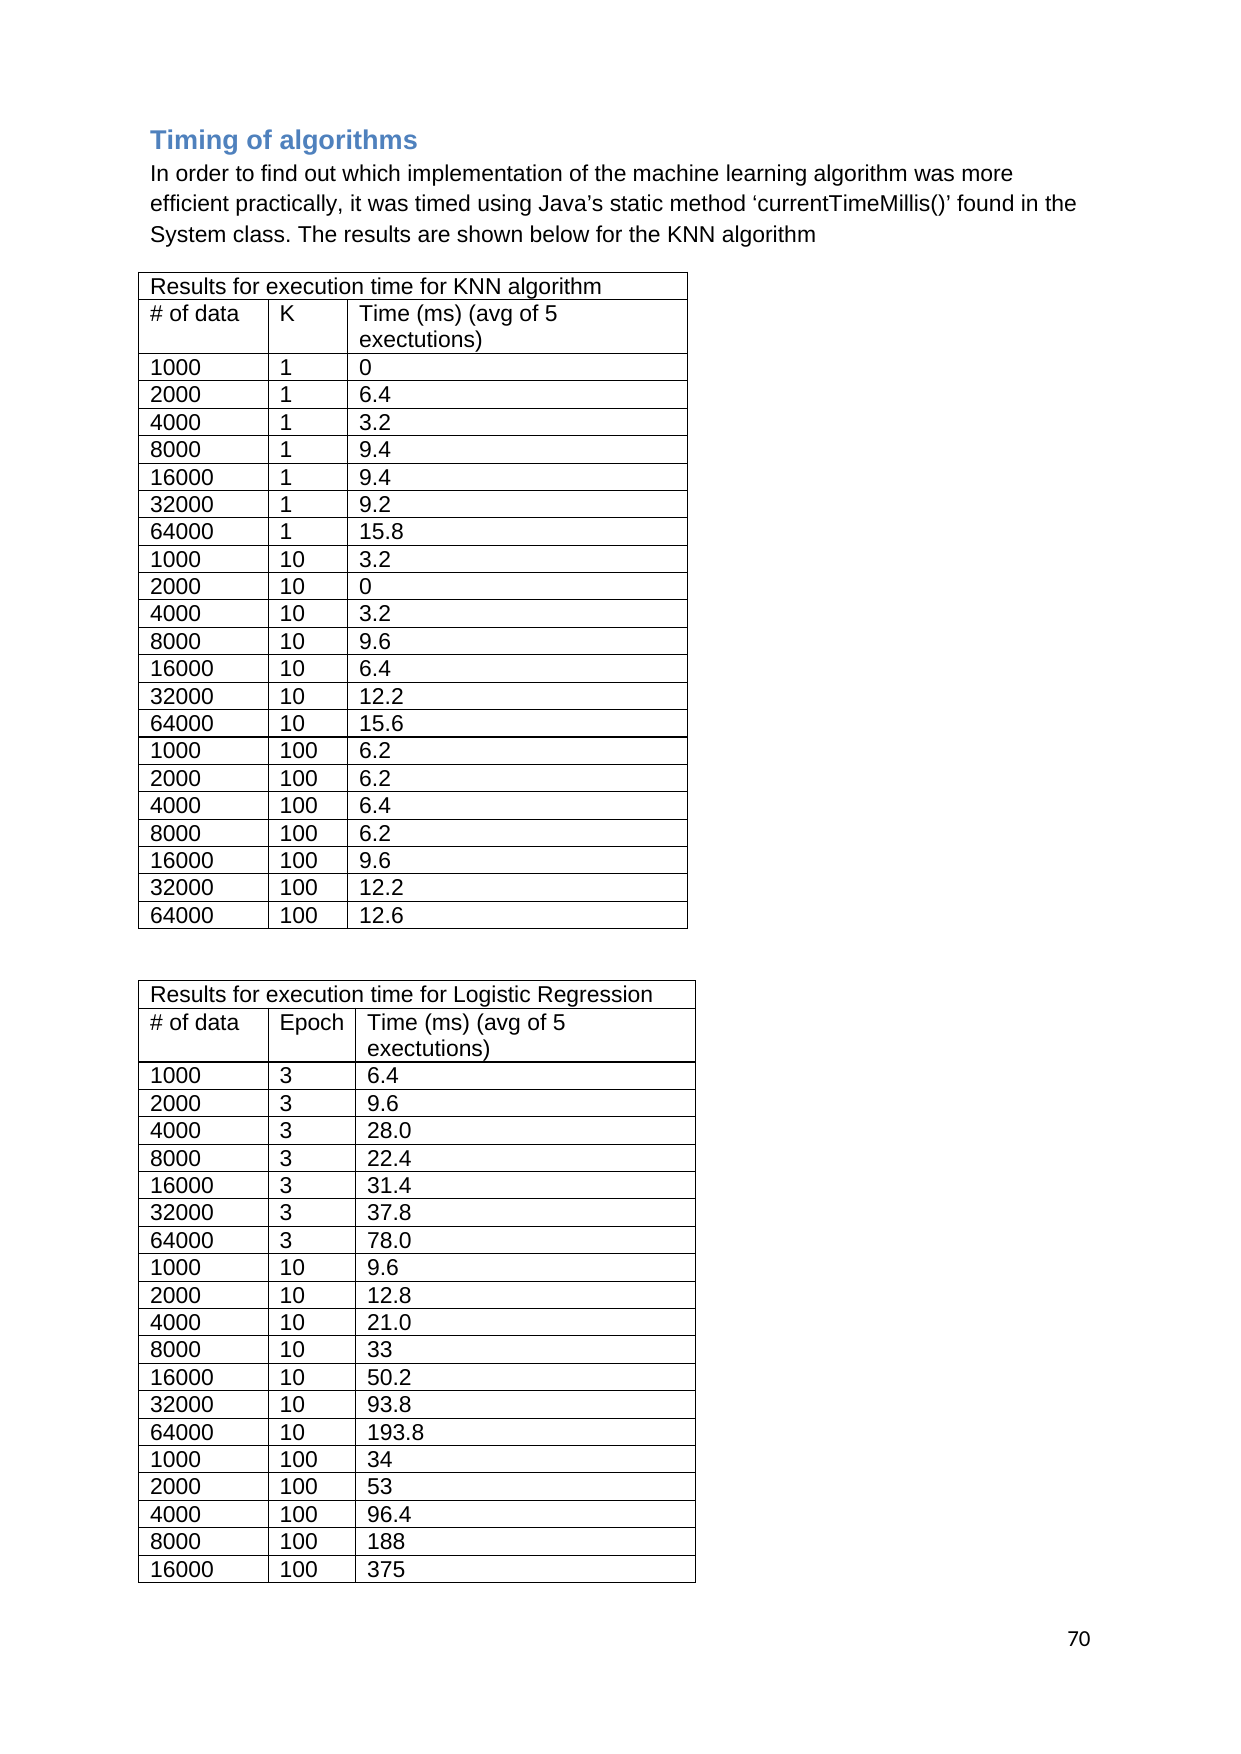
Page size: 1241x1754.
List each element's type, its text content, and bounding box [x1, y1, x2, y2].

text In order to find out which implementation of the machine learning algorithm was more efficient practically, it was timed using Java’s static method ‘currentTimeMillis()’ found in the System class. The results are shown below for the KNN algorithm [150, 160, 1090, 247]
table_cell 2000 [139, 573, 268, 599]
table_cell 1 [269, 354, 347, 380]
table_cell 12.6 [348, 902, 687, 928]
table_cell 100 [269, 847, 347, 873]
table_cell 0 [348, 354, 687, 380]
table_cell 10 [269, 573, 347, 599]
table_cell 2000 [139, 1473, 268, 1500]
table_cell 4000 [139, 1117, 268, 1143]
table_cell 1 [269, 518, 347, 544]
table_cell 8000 [139, 820, 268, 846]
table_cell 2000 [139, 765, 268, 791]
table_cell 8000 [139, 1336, 268, 1363]
table_cell 1 [269, 409, 347, 435]
table_cell 2000 [139, 381, 268, 408]
table_cell 1000 [139, 1063, 268, 1089]
table_cell 16000 [139, 1364, 268, 1390]
table_cell 2000 [139, 1282, 268, 1308]
table_cell 64000 [139, 1419, 268, 1445]
table_cell 1000 [139, 1446, 268, 1472]
table_cell 16000 [139, 847, 268, 873]
table_cell 8000 [139, 436, 268, 462]
table_cell 4000 [139, 409, 268, 435]
table_cell 16000 [139, 1172, 268, 1198]
table_cell 9.6 [356, 1254, 695, 1281]
table_cell 6.4 [348, 792, 687, 818]
table_cell 64000 [139, 1227, 268, 1253]
subtitle Timing of algorithms [150, 124, 1090, 156]
table_cell 0 [348, 573, 687, 599]
table_cell 1 [269, 381, 347, 408]
table_cell 100 [269, 1473, 355, 1500]
table_cell 1000 [139, 546, 268, 572]
table_cell 1000 [139, 1254, 268, 1281]
table_cell 32000 [139, 1199, 268, 1226]
table_cell 32000 [139, 874, 268, 901]
table_cell Time (ms) (avg of 5 exectutions) [348, 300, 687, 353]
table_cell 33 [356, 1336, 695, 1363]
table_cell 100 [269, 792, 347, 818]
table_cell 64000 [139, 902, 268, 928]
table_cell 1000 [139, 738, 268, 764]
table_cell 10 [269, 1364, 355, 1390]
table_cell 4000 [139, 1309, 268, 1335]
table_cell Epoch [269, 1009, 355, 1061]
table_cell 9.4 [348, 436, 687, 462]
table_cell 32000 [139, 491, 268, 517]
table_cell 31.4 [356, 1172, 695, 1198]
table_cell 64000 [139, 710, 268, 736]
table_cell 6.4 [348, 381, 687, 408]
table_cell 16000 [139, 1556, 268, 1582]
table_cell 9.4 [348, 464, 687, 490]
table_cell 53 [356, 1473, 695, 1500]
table_cell 10 [269, 1282, 355, 1308]
table_cell 32000 [139, 683, 268, 709]
table_cell 10 [269, 1419, 355, 1445]
table_cell 10 [269, 546, 347, 572]
table_cell 10 [269, 1309, 355, 1335]
table_cell Time (ms) (avg of 5 exectutions) [356, 1009, 695, 1061]
table_cell 10 [269, 655, 347, 682]
table_cell 10 [269, 1254, 355, 1281]
table_cell 100 [269, 1528, 355, 1554]
table_cell 22.4 [356, 1145, 695, 1171]
table_cell 10 [269, 600, 347, 627]
table_cell # of data [139, 1009, 268, 1061]
table_cell 8000 [139, 628, 268, 654]
table_cell 3 [269, 1117, 355, 1143]
table_cell 193.8 [356, 1419, 695, 1445]
table_cell 3.2 [348, 600, 687, 627]
table_cell 375 [356, 1556, 695, 1582]
table_cell 8000 [139, 1528, 268, 1554]
table_cell 1 [269, 491, 347, 517]
table_cell 6.2 [348, 738, 687, 764]
table_cell 2000 [139, 1090, 268, 1116]
table_header Results for execution time for Logistic Regression [139, 981, 695, 1008]
table_cell 9.6 [356, 1090, 695, 1116]
table_cell 16000 [139, 464, 268, 490]
table_cell 37.8 [356, 1199, 695, 1226]
table_cell 96.4 [356, 1501, 695, 1527]
table_cell 4000 [139, 600, 268, 627]
table_cell 9.6 [348, 628, 687, 654]
table_cell 100 [269, 765, 347, 791]
table_cell 12.2 [348, 874, 687, 901]
table_cell 100 [269, 902, 347, 928]
table_cell 9.6 [348, 847, 687, 873]
table_cell 100 [269, 1501, 355, 1527]
table_cell 93.8 [356, 1391, 695, 1417]
table_cell 188 [356, 1528, 695, 1554]
table_cell 1 [269, 436, 347, 462]
table_cell 8000 [139, 1145, 268, 1171]
table_cell 3 [269, 1172, 355, 1198]
table_cell 6.4 [348, 655, 687, 682]
table_cell 1 [269, 464, 347, 490]
table_cell 100 [269, 1556, 355, 1582]
table_cell 3 [269, 1063, 355, 1089]
table_cell 50.2 [356, 1364, 695, 1390]
table_cell 15.6 [348, 710, 687, 736]
table_cell 32000 [139, 1391, 268, 1417]
table_cell 3 [269, 1090, 355, 1116]
table_cell 100 [269, 820, 347, 846]
table_cell 6.4 [356, 1063, 695, 1089]
table_cell 1000 [139, 354, 268, 380]
table_cell 3 [269, 1145, 355, 1171]
table_cell 100 [269, 1446, 355, 1472]
table_cell 3 [269, 1227, 355, 1253]
table_cell K [269, 300, 347, 353]
table_cell 64000 [139, 518, 268, 544]
table_header Results for execution time for KNN algorithm [139, 273, 687, 299]
table_cell 3 [269, 1199, 355, 1226]
table_cell 3.2 [348, 409, 687, 435]
table_cell 100 [269, 874, 347, 901]
table_cell 10 [269, 1336, 355, 1363]
table_cell 21.0 [356, 1309, 695, 1335]
table_cell # of data [139, 300, 268, 353]
table_cell 10 [269, 710, 347, 736]
table_cell 6.2 [348, 765, 687, 791]
table_cell 10 [269, 1391, 355, 1417]
table_cell 12.8 [356, 1282, 695, 1308]
table_cell 100 [269, 738, 347, 764]
table_cell 4000 [139, 792, 268, 818]
table_cell 16000 [139, 655, 268, 682]
table_cell 15.8 [348, 518, 687, 544]
table_cell 12.2 [348, 683, 687, 709]
table_cell 10 [269, 628, 347, 654]
table_cell 9.2 [348, 491, 687, 517]
table_cell 3.2 [348, 546, 687, 572]
table_cell 6.2 [348, 820, 687, 846]
table_cell 78.0 [356, 1227, 695, 1253]
table_cell 4000 [139, 1501, 268, 1527]
table_cell 28.0 [356, 1117, 695, 1143]
table_cell 10 [269, 683, 347, 709]
table_cell 34 [356, 1446, 695, 1472]
